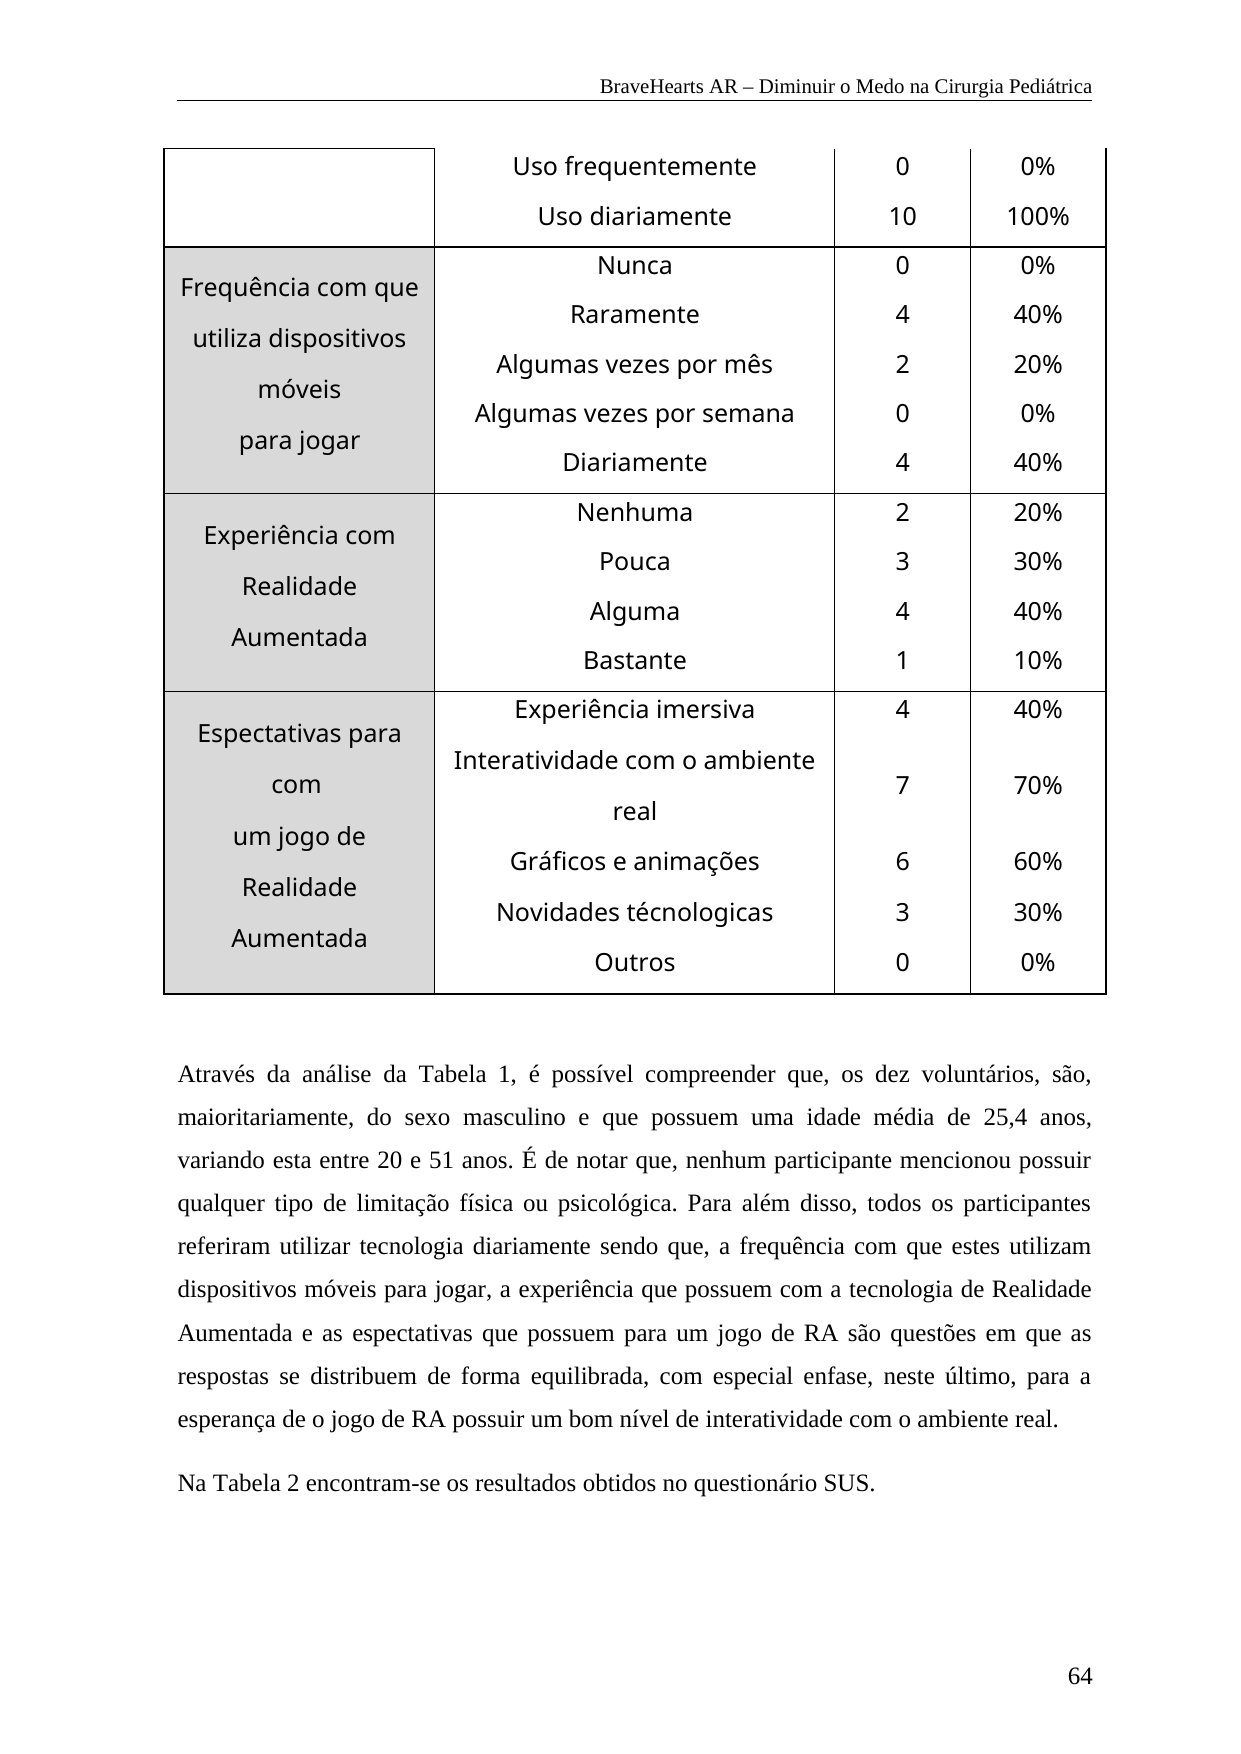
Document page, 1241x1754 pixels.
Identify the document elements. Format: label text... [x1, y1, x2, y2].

table_cell 40% [971, 296, 1105, 345]
table_cell Experiência imersiva [435, 692, 834, 740]
table_cell 0 [835, 248, 970, 296]
table_cell 7 [835, 740, 970, 842]
table_cell 4 [835, 444, 970, 493]
table_cell Pouca [435, 543, 834, 592]
table_cell 0 [835, 943, 970, 993]
table_cell Gráficos e animações [435, 842, 834, 892]
table_cell 40% [971, 592, 1105, 641]
table_cell 3 [835, 543, 970, 592]
table_cell 2 [835, 345, 970, 394]
table_cell Experiência com Realidade Aumentada [165, 494, 434, 691]
table_cell 40% [971, 692, 1105, 740]
table_cell 60% [971, 842, 1105, 892]
table_cell 4 [835, 592, 970, 641]
table_cell 10 [835, 197, 970, 246]
table_cell Outros [435, 943, 834, 993]
table_cell Interatividade com o ambiente real [435, 740, 834, 842]
table_cell 0 [835, 148, 970, 197]
table_cell 4 [835, 296, 970, 345]
table_cell 0% [971, 148, 1105, 197]
table_cell Frequência com que utiliza dispositivos móveis para jogar [165, 248, 434, 493]
text Através da análise da Tabela 1, é possível compreender que, os dez voluntários, são, maioritariamente, do sexo masculino e que possuem uma idade média de 25,4 anos, variando esta entre 20 e 51 anos. É de notar que, nenhum participante mencionou possuir qualquer tipo de limitação física ou psicológica. Para além disso, todos os participantes referiram utilizar tecnologia diariamente sendo que, a frequência com que estes utilizam dispositivos móveis para jogar, a experiência que possuem com a tecnologia de Realidade Aumentada e as espectativas que possuem para um jogo de RA são questões em que as respostas se distribuem de forma equilibrada, com especial enfase, neste último, para a esperança de o jogo de RA possuir um bom nível de interatividade com o ambiente real. [177, 1059, 1092, 1433]
text Na Tabela 2 encontram-se os resultados obtidos no questionário SUS. [177, 1468, 1092, 1497]
table_cell Espectativas para com um jogo de Realidade Aumentada [165, 692, 434, 993]
table_cell 0% [971, 248, 1105, 296]
table_cell Uso diariamente [435, 197, 834, 246]
table_cell Algumas vezes por mês [435, 345, 834, 394]
table_cell 40% [971, 444, 1105, 493]
table_cell 20% [971, 345, 1105, 394]
table_cell Bastante [435, 641, 834, 691]
table_cell 1 [835, 641, 970, 691]
table_cell 0% [971, 943, 1105, 993]
table_cell 10% [971, 641, 1105, 691]
table_cell Nunca [435, 248, 834, 296]
table_cell Diariamente [435, 444, 834, 493]
table_cell Alguma [435, 592, 834, 641]
table_cell Raramente [435, 296, 834, 345]
table_cell Nenhuma [435, 494, 834, 543]
table_cell Uso frequentemente [435, 148, 834, 197]
table_cell 3 [835, 892, 970, 942]
table_cell 6 [835, 842, 970, 892]
table_cell 4 [835, 692, 970, 740]
table_cell 0% [971, 395, 1105, 444]
table_cell 0 [835, 395, 970, 444]
table_cell 30% [971, 892, 1105, 942]
table_cell 100% [971, 197, 1105, 246]
table_cell 20% [971, 494, 1105, 543]
table_cell 2 [835, 494, 970, 543]
table_cell 30% [971, 543, 1105, 592]
table_cell Algumas vezes por semana [435, 395, 834, 444]
table_cell Novidades técnologicas [435, 892, 834, 942]
table_cell 70% [971, 740, 1105, 842]
